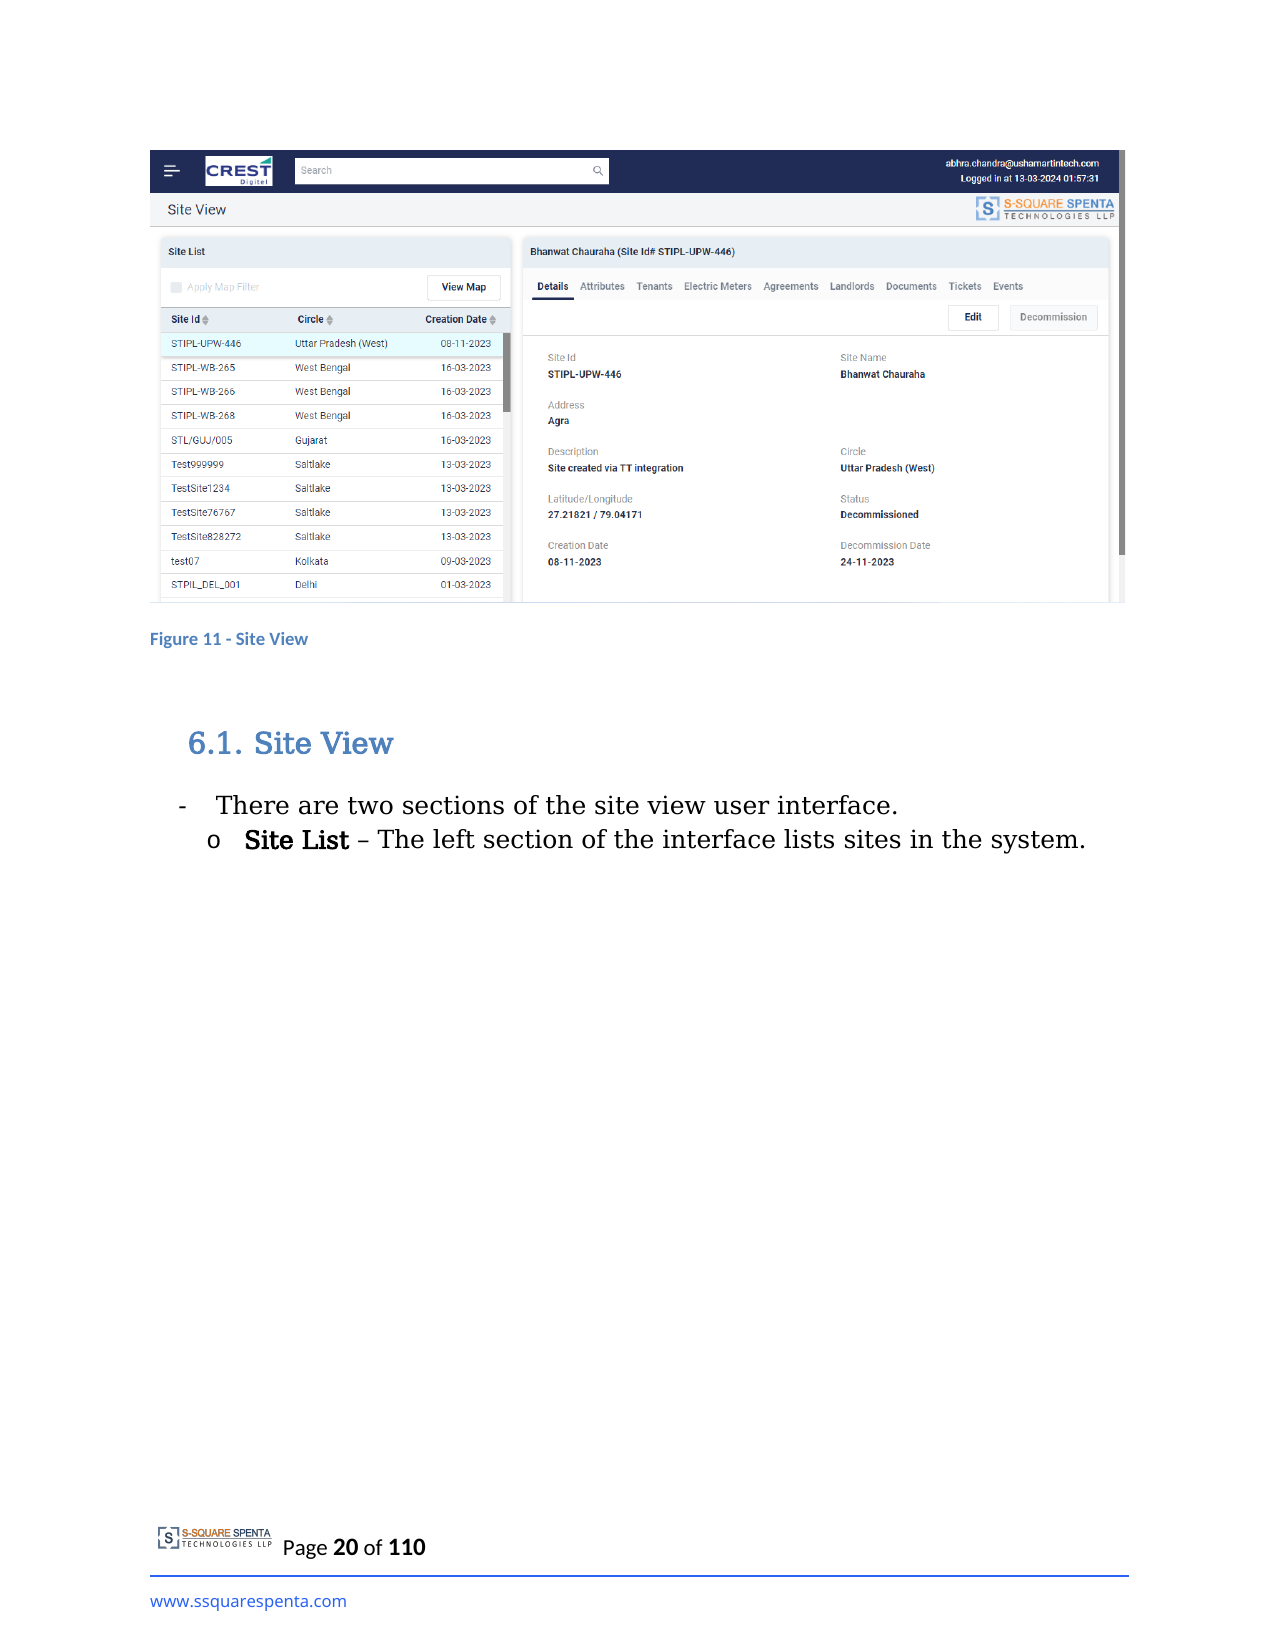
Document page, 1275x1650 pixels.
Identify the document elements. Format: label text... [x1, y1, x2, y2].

picture [150, 1520, 283, 1556]
list Site List – The left section of the interface lists sites in the system. [206, 824, 1125, 856]
list There are two sections of the site view user interface. [178, 789, 1125, 819]
subtitle Site View [187, 724, 1125, 759]
text Figure 11 - Site View [150, 627, 1125, 650]
picture [150, 150, 1125, 603]
